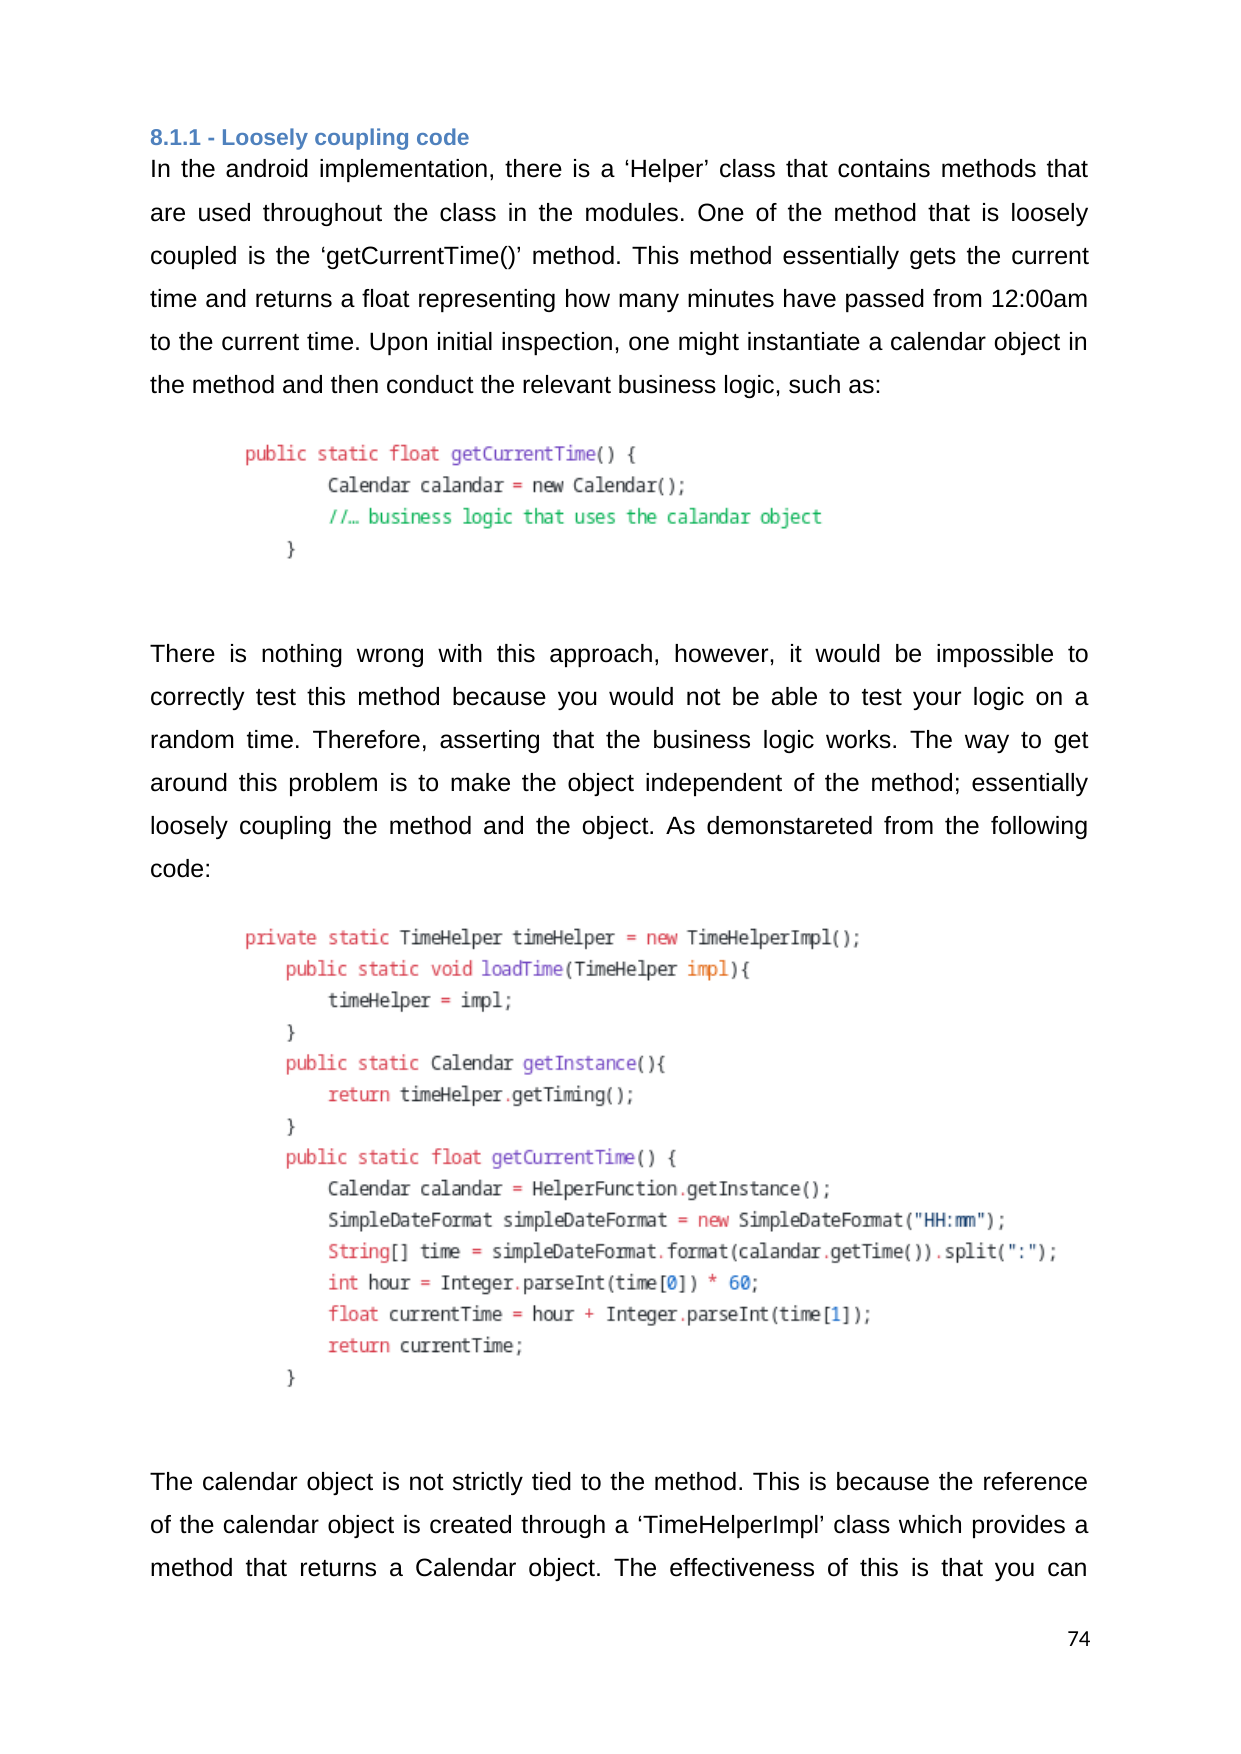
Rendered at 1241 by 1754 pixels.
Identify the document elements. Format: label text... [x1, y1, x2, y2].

text In the android implementation, there is a ‘Helper’ class that contains methods that are used throughout the class in the modules. One of the method that is loosely coupled is the ‘getCurrentTime()’ method. This method essentially gets the current time and returns a float representing how many minutes have passed from 12:00am to the current time. Upon initial inspection, one might instantiate a calendar object in the method and then conduct the relevant business logic, such as: [150, 154, 1090, 399]
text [150, 1467, 1090, 1582]
text There is nothing wrong with this approach, however, it would be impossible to correctly test this method because you would not be able to test your logic on a random time. Therefore, asserting that the business logic works. The way to get around this problem is to make the object independent of the method; essentially loosely coupling the method and the object. As demonstareted from the following code: [150, 639, 1090, 883]
subtitle 8.1.1 - Loosely coupling code [150, 124, 1090, 151]
